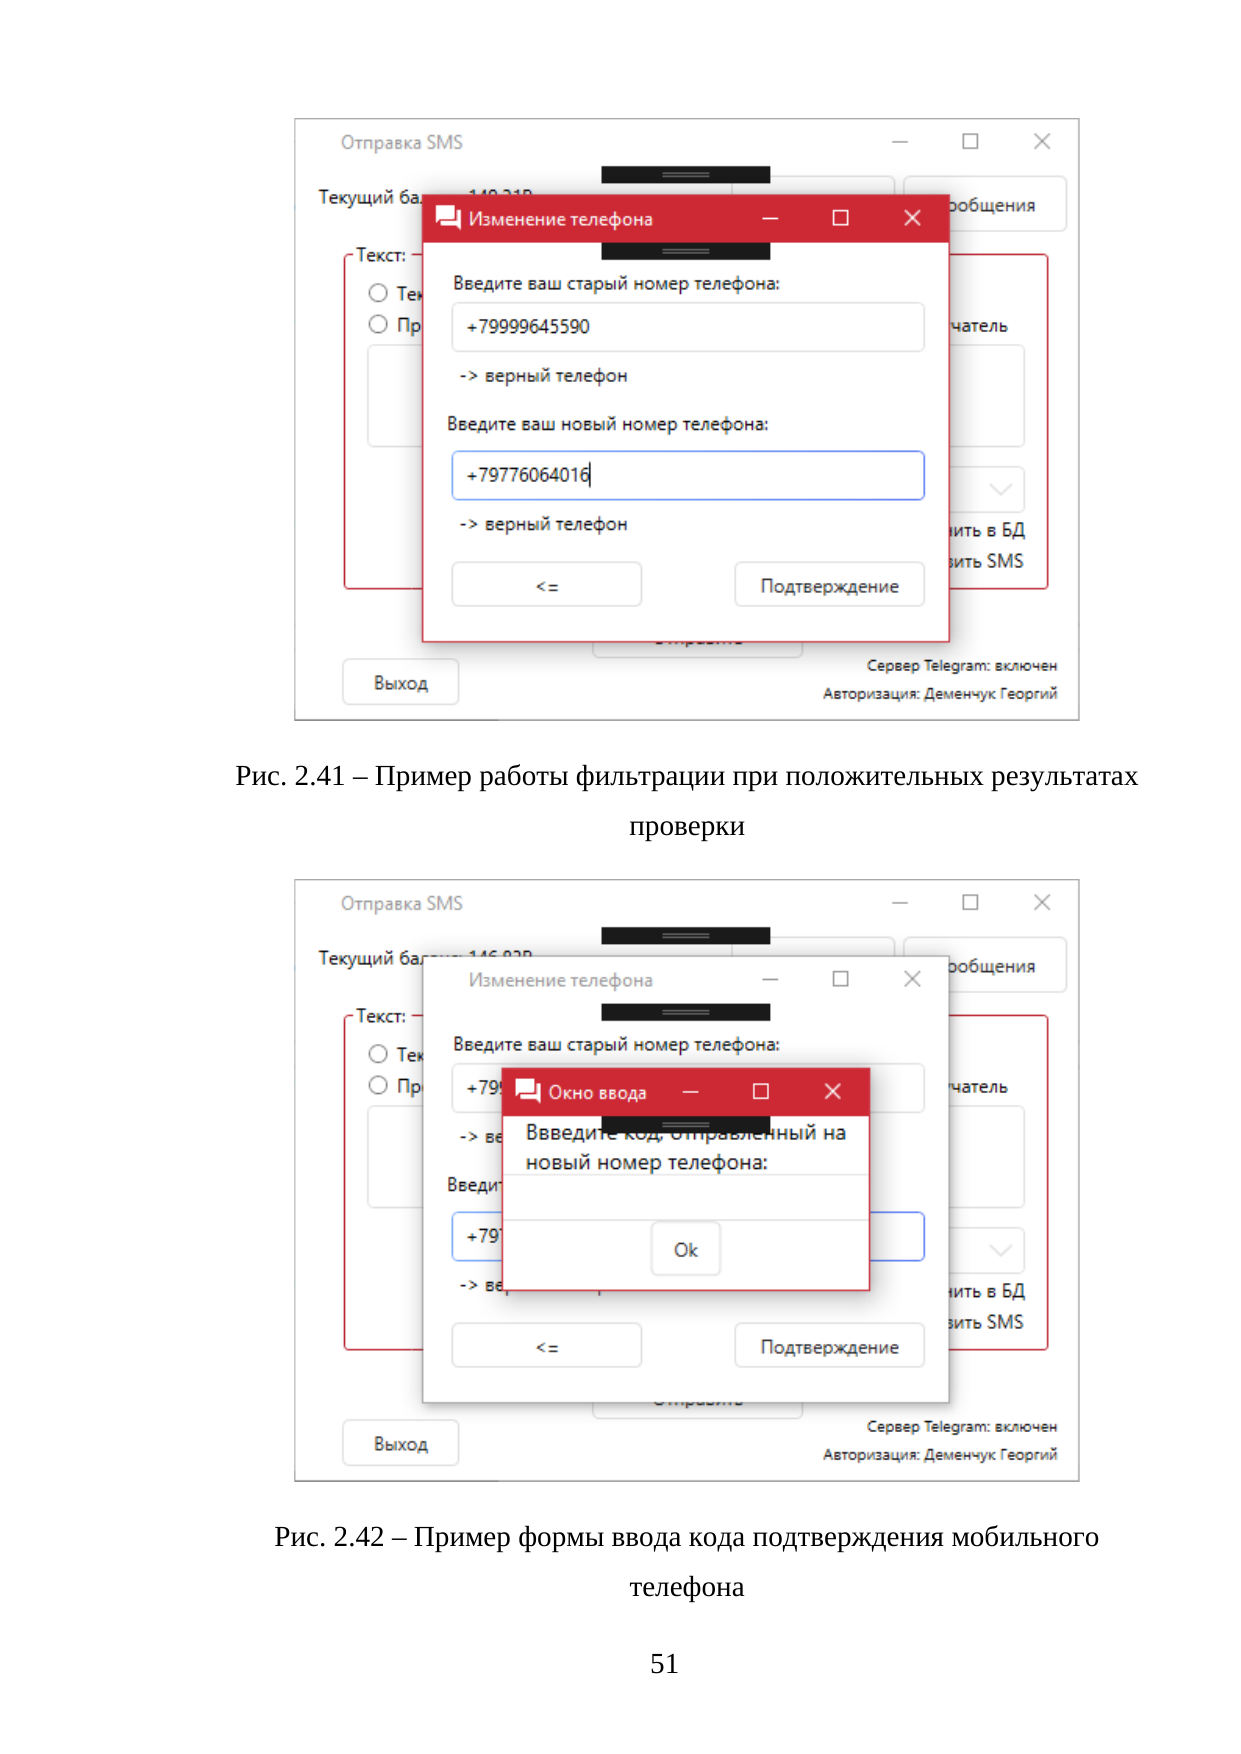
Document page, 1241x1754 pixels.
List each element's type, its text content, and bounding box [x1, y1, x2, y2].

picture [294, 879, 1080, 1482]
text Рис. 2.41 – Пример работы фильтрации при положительных результатах проверки [222, 758, 1152, 842]
picture [294, 118, 1080, 721]
text Рис. 2.42 – Пример формы ввода кода подтверждения мобильного телефона [222, 1519, 1152, 1603]
